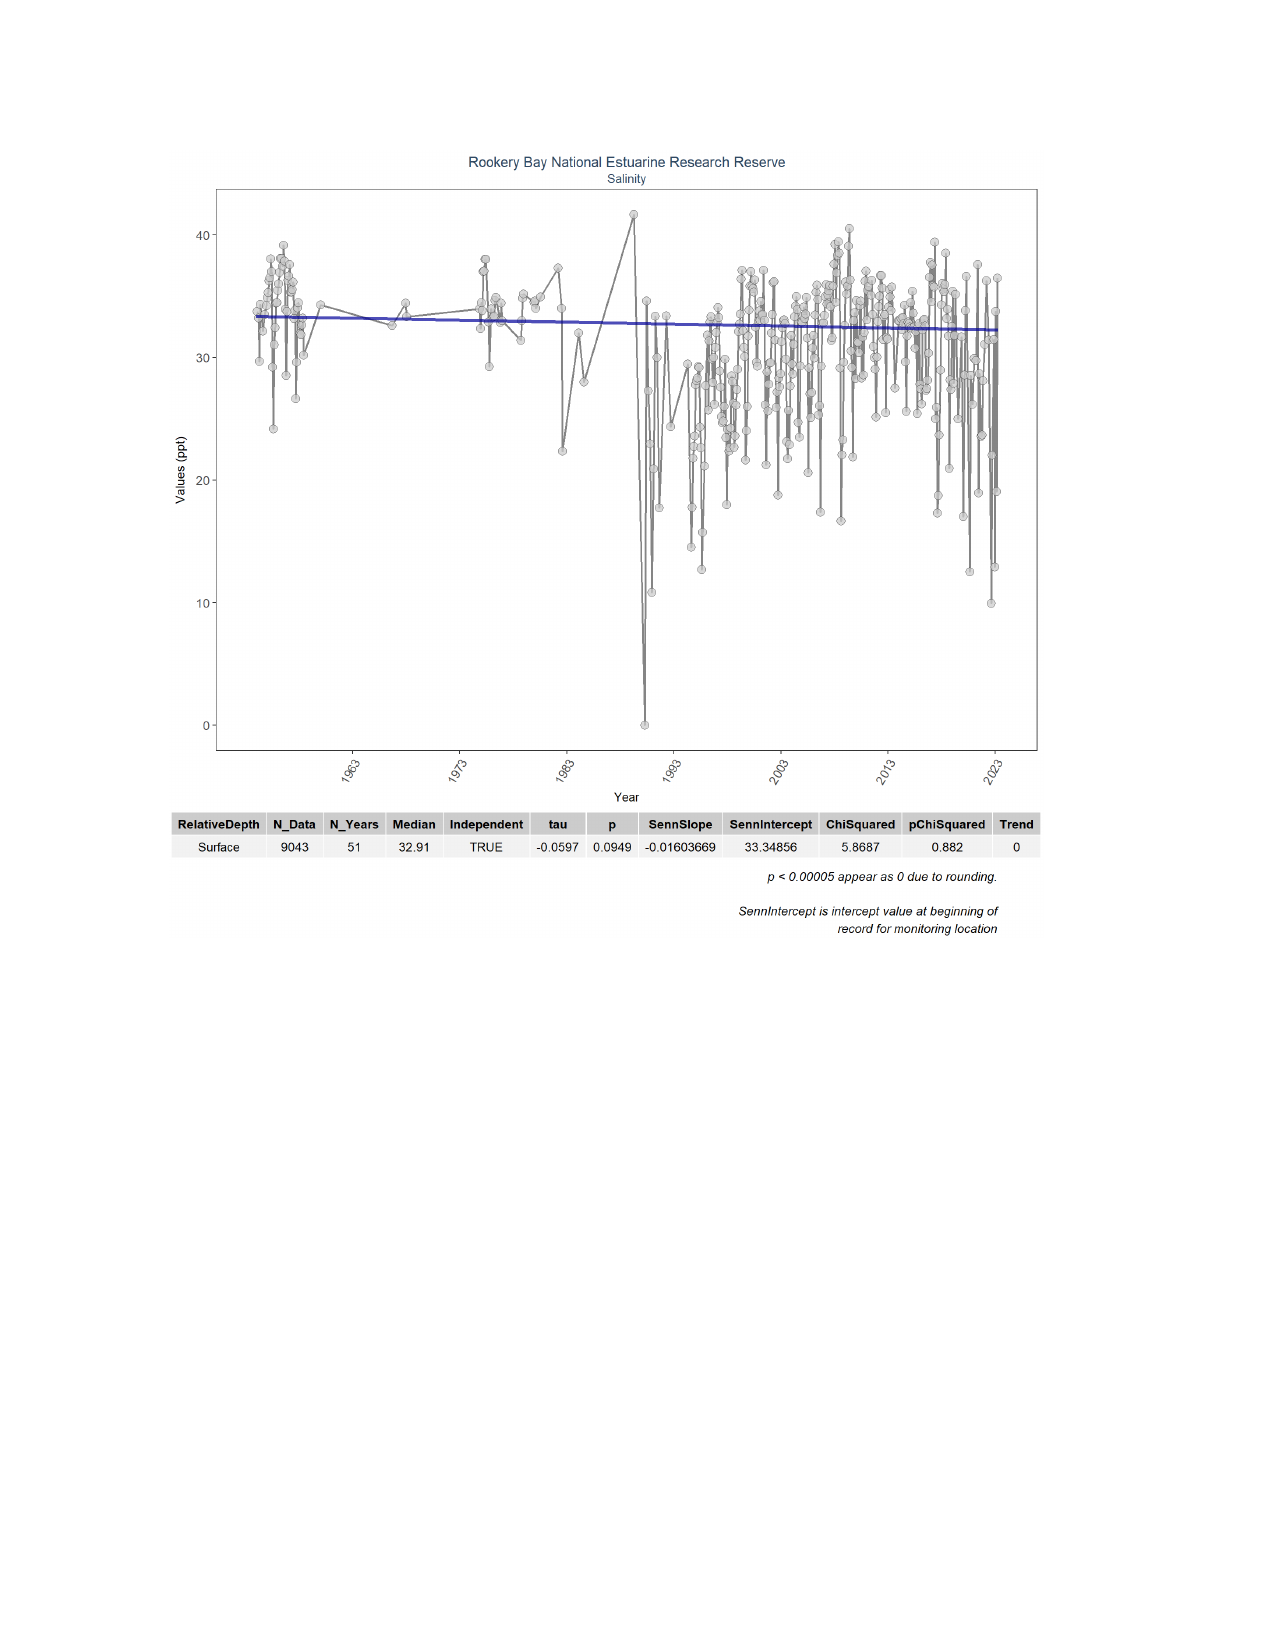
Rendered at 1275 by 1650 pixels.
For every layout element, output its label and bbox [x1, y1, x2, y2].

picture [168, 150, 1044, 938]
